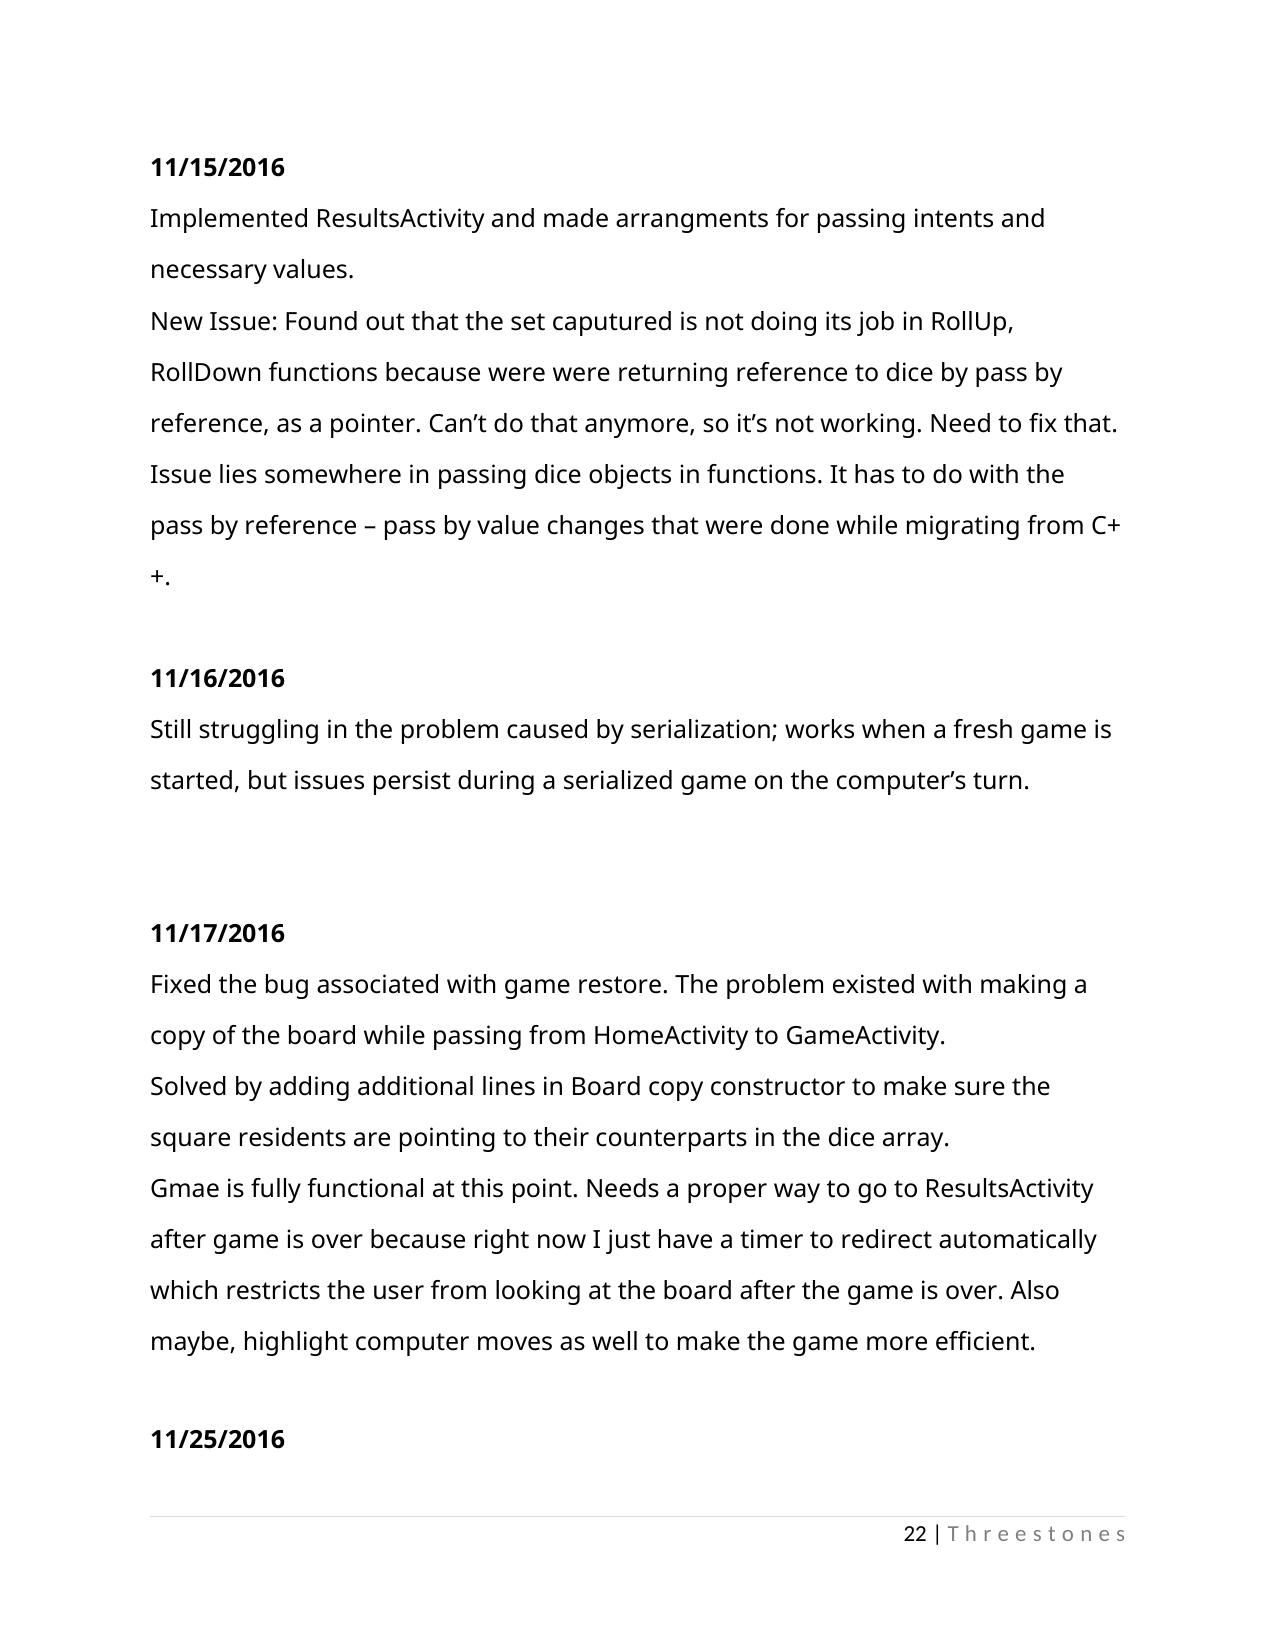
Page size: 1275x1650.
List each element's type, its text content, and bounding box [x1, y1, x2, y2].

list Issue lies somewhere in passing dice objects in functions. It has to do with the pass by reference – pass by value changes that were done while migrating from C++. [150, 456, 1125, 592]
list Implemented ResultsActivity and made arrangments for passing intents and necessary values. [150, 201, 1125, 286]
list 11/16/2016 [150, 660, 1125, 694]
list Still struggling in the problem caused by serialization; works when a fresh game is started, but issues persist during a serialized game on the computer’s turn. [150, 711, 1125, 797]
list Solved by adding additional lines in Board copy constructor to make sure the square residents are pointing to their counterparts in the dice array. [150, 1069, 1125, 1154]
list New Issue: Found out that the set caputured is not doing its job in RollUp, RollDown functions because were were returning reference to dice by pass by reference, as a pointer. Can’t do that anymore, so it’s not working. Need to fix that. [150, 303, 1125, 439]
list 11/17/2016 [150, 916, 1125, 950]
list 11/25/2016 [150, 1422, 1125, 1456]
list Gmae is fully functional at this point. Needs a proper way to go to ResultsActivity after game is over because right now I just have a timer to redirect automatically which restricts the user from looking at the board after the game is over. Also maybe, highlight computer moves as well to make the game more efficient. [150, 1171, 1125, 1358]
list Fixed the bug associated with game restore. The problem existed with making a copy of the board while passing from HomeActivity to GameActivity. [150, 967, 1125, 1052]
list 11/15/2016 [150, 150, 1125, 184]
